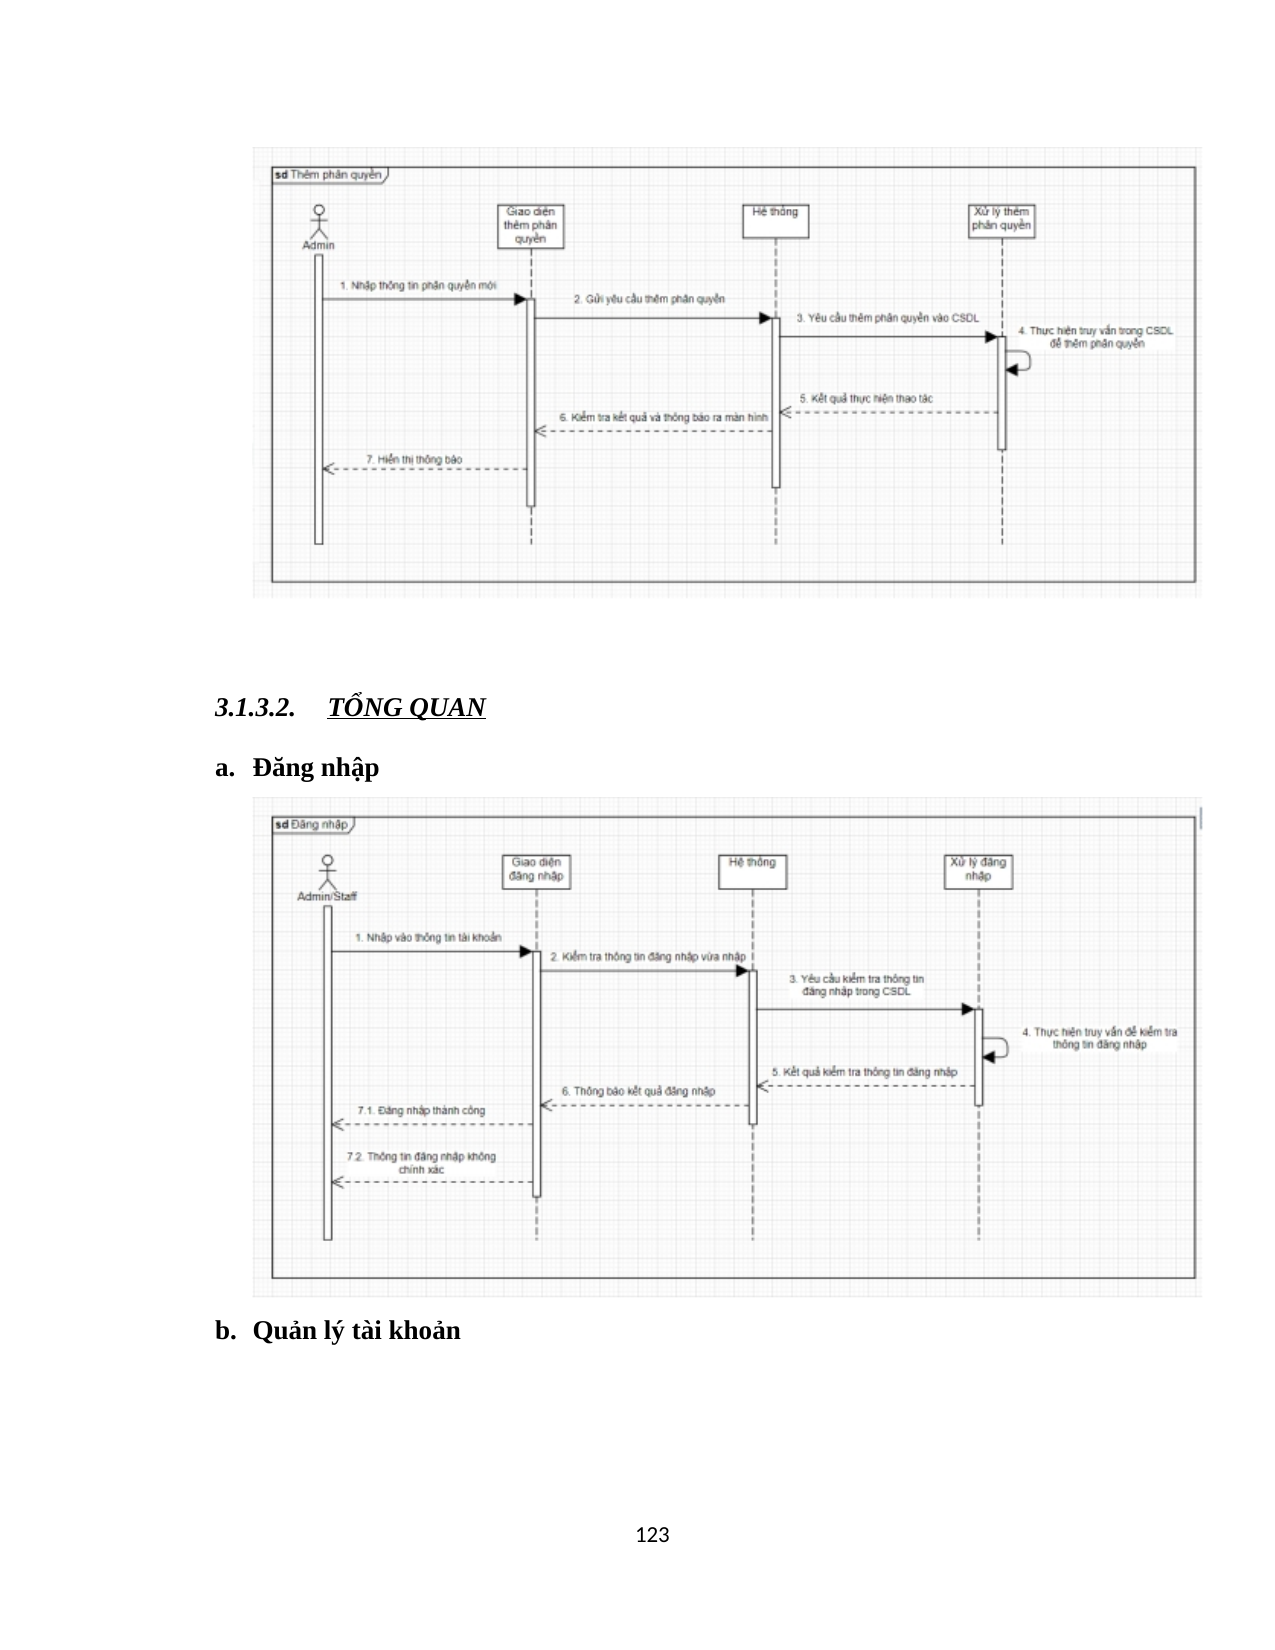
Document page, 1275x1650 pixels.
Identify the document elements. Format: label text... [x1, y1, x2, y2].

picture [252, 147, 1203, 600]
subtitle TỔNG QUAN [215, 691, 1127, 722]
list Quản lý tài khoản [215, 1314, 1127, 1345]
list Đăng nhập [215, 751, 1127, 782]
picture [252, 797, 1203, 1299]
